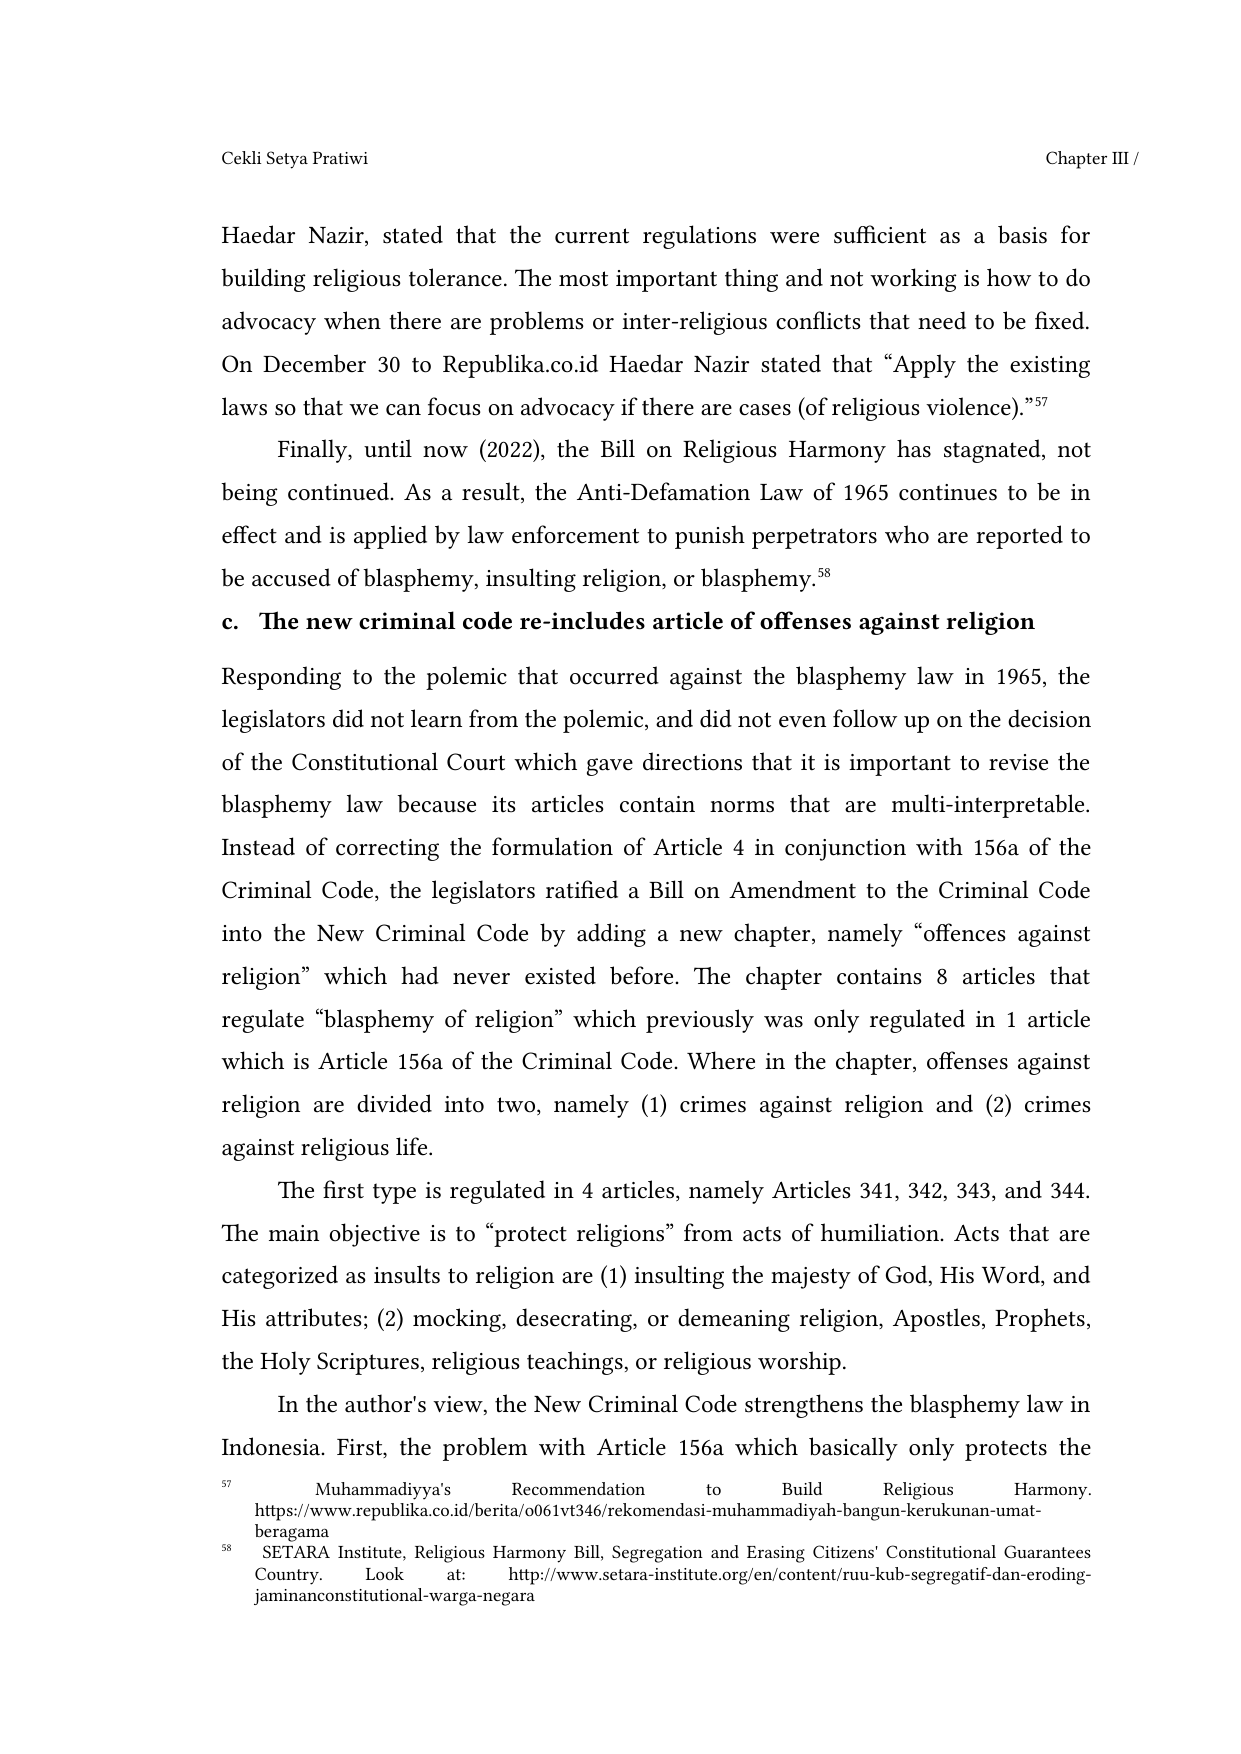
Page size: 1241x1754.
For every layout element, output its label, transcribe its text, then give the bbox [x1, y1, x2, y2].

text Finally, until now (2022), the Bill on Religious Harmony has stagnated, not being continued. As a result, the Anti-Defamation Law of 1965 continues to be in effect and is applied by law enforcement to punish perpetrators who are reported to be accused of blasphemy, insulting religion, or blasphemy. [221, 436, 1092, 592]
subtitle The new criminal code re-includes article of offenses against religion [221, 607, 1092, 635]
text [221, 221, 1092, 421]
text Responding to the polemic that occurred against the blasphemy law in 1965, the legislators did not learn from the polemic, and did not even follow up on the decision of the Constitutional Court which gave directions that it is important to revise the blasphemy law because its articles contain norms that are multi-interpretable. Instead of correcting the formulation of Article 4 in conjunction with 156a of the Criminal Code, the legislators ratified a Bill on Amendment to the Criminal Code into the New Criminal Code by adding a new chapter, namely “offences against religion” which had never existed before. The chapter contains 8 articles that regulate “blasphemy of religion” which previously was only regulated in 1 article which is Article 156a of the Criminal Code. Where in the chapter, offenses against religion are divided into two, namely (1) crimes against religion and (2) crimes against religious life. [221, 662, 1092, 1162]
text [221, 1390, 1092, 1461]
text The first type is regulated in 4 articles, namely Articles 341, 342, 343, and 344. The main objective is to “protect religions” from acts of humiliation. Acts that are categorized as insults to religion are (1) insulting the majesty of God, His Word, and His attributes; (2) mocking, desecrating, or demeaning religion, Apostles, Prophets, the Holy Scriptures, religious teachings, or religious worship. [221, 1176, 1092, 1376]
